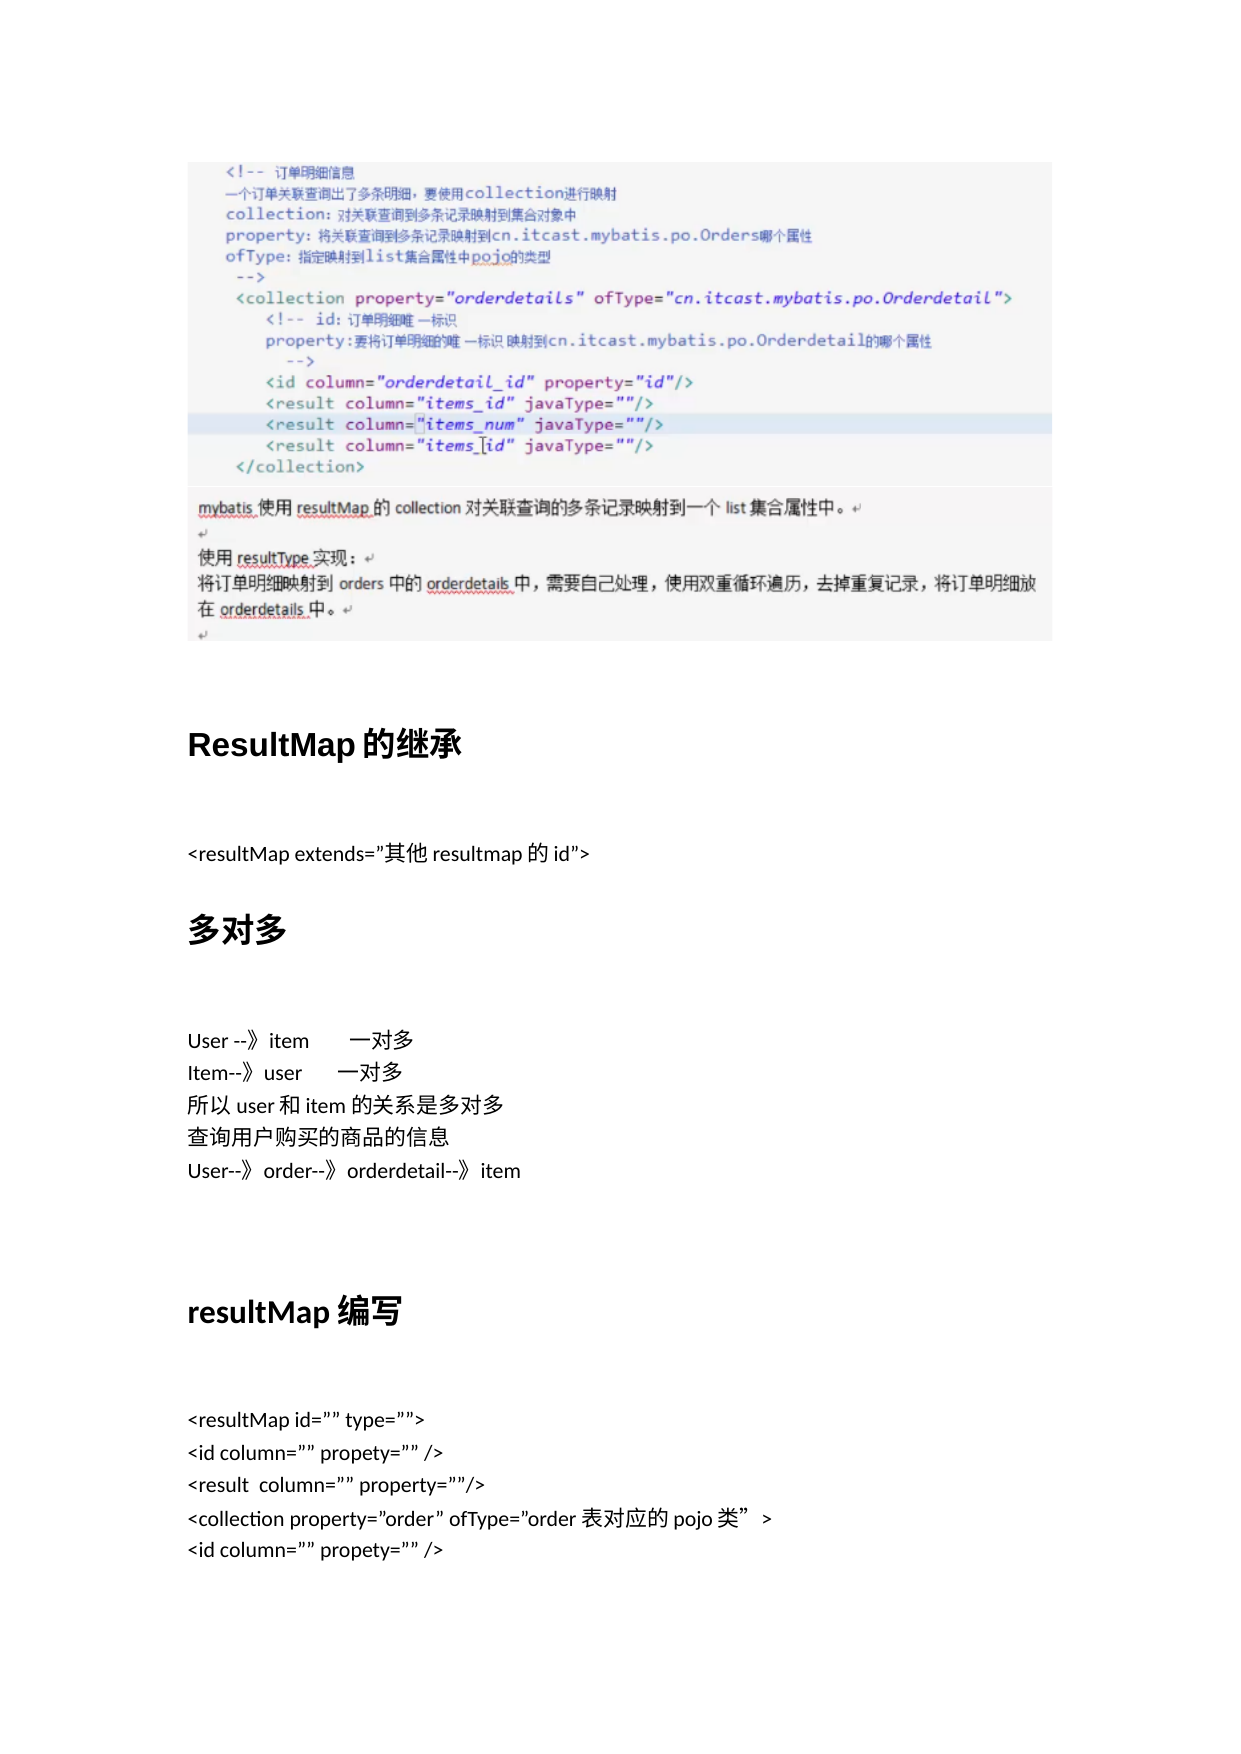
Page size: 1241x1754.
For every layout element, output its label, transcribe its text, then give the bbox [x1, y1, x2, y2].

subtitle 多对多 [187, 895, 1053, 960]
text <collection property=”order” ofType=”order表对应的pojo类”> [187, 1501, 1053, 1533]
text <result column=”” property=””/> [187, 1468, 1053, 1501]
text 查询用户购买的商品的信息 [187, 1120, 1053, 1152]
picture [187, 487, 1053, 641]
subtitle resultMap编写 [187, 1277, 1053, 1342]
text 所以 user和item 的关系是多对多 [187, 1087, 1053, 1120]
picture [187, 162, 1053, 486]
subtitle ResultMap的继承 [187, 709, 1053, 774]
text User --》item 一对多 [187, 1022, 1053, 1055]
text User--》order--》orderdetail--》item [187, 1152, 1053, 1185]
text <id column=”” propety=”” /> [187, 1436, 1053, 1468]
text <resultMap extends=”其他resultmap的id”> [187, 836, 1053, 868]
text <id column=”” propety=”” /> [187, 1533, 1053, 1566]
text Item--》user 一对多 [187, 1055, 1053, 1087]
text <resultMap id=”” type=””> [187, 1403, 1053, 1436]
